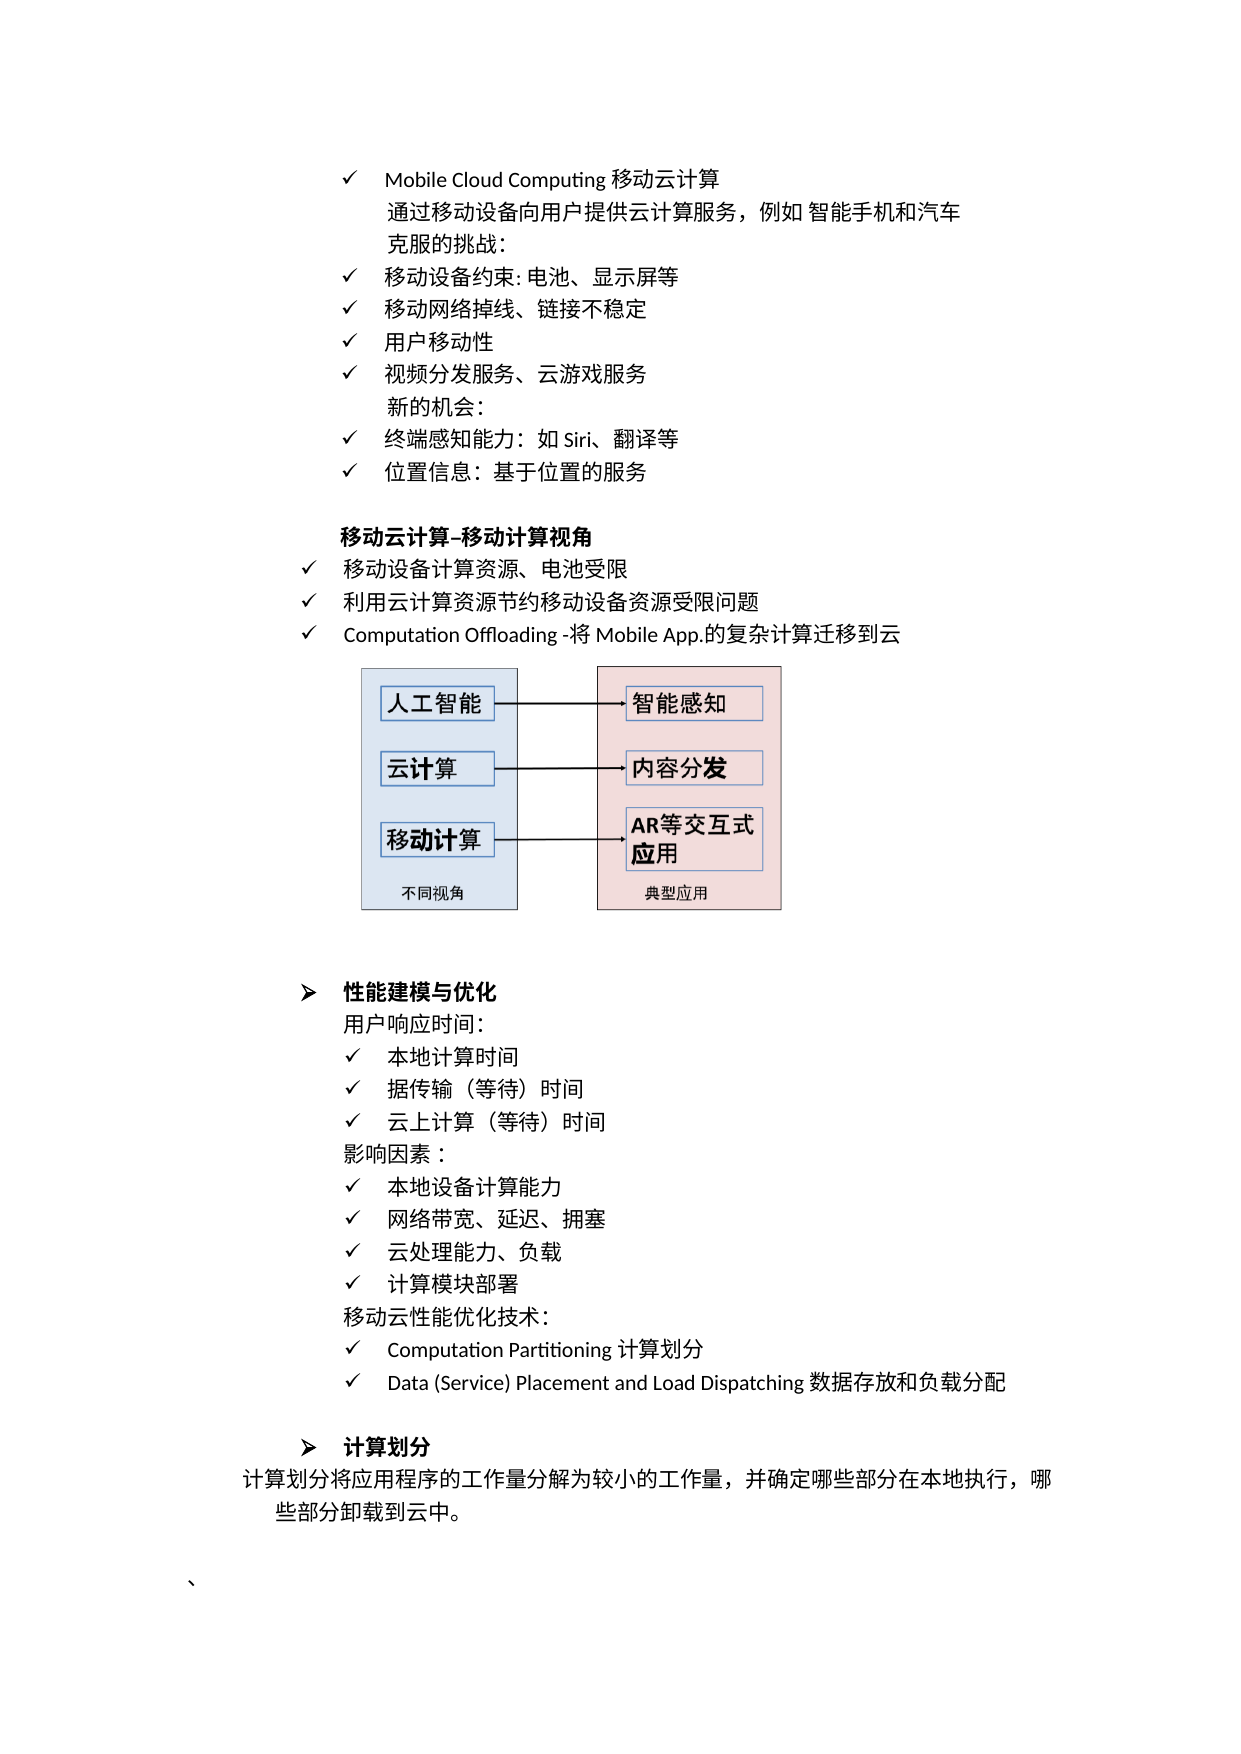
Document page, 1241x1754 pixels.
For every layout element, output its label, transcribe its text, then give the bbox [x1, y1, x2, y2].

list 终端感知能力：如Siri、翻译等 [341, 422, 1053, 454]
list 本地计算时间 [344, 1039, 1053, 1072]
list 性能建模与优化 [300, 974, 1053, 1007]
text 移动云性能优化技术： [344, 1299, 1053, 1332]
list 本地设备计算能力 [344, 1169, 1053, 1202]
list 计算划分 [300, 1429, 1053, 1462]
list 通过移动设备向用户提供云计算服务，例如 智能手机和汽车 [344, 194, 1053, 227]
list Computation Offloading -将Mobile App.的复杂计算迁移到云 [300, 617, 1053, 649]
list 视频分发服务、云游戏服务 [341, 357, 1053, 389]
list 移动设备计算资源、电池受限 [300, 552, 1053, 584]
list 新的机会： [344, 389, 1053, 422]
list 据传输（等待）时间 [344, 1072, 1053, 1104]
list 云上计算（等待）时间 [344, 1104, 1053, 1137]
text 、 [187, 1559, 1053, 1592]
list 影响因素 ： [344, 1137, 1053, 1169]
list 克服的挑战： [344, 227, 1053, 259]
text 计算划分将应用程序的工作量分解为较小的工作量，并确定哪些部分在本地执行，哪些部分卸载到云中。 [187, 1462, 1053, 1527]
list 移动设备约束: 电池、显示屏等 [341, 259, 1053, 292]
list 用户响应时间： [344, 1007, 1053, 1039]
list 利用云计算资源节约移动设备资源受限问题 [300, 584, 1053, 617]
list Data (Service) Placement and Load Dispatching 数据存放和负载分配 [344, 1364, 1053, 1397]
list 用户移动性 [341, 324, 1053, 357]
list 计算模块部署 [344, 1267, 1053, 1299]
list Mobile Cloud Computing 移动云计算 [341, 162, 1053, 194]
list 位置信息：基于位置的服务 [341, 454, 1053, 487]
text 移动云计算–移动计算视角 [187, 519, 1053, 552]
picture [343, 649, 827, 916]
list Computation Partitioning 计算划分 [344, 1332, 1053, 1364]
list 网络带宽、延迟、拥塞 [344, 1202, 1053, 1234]
list 移动网络掉线、链接不稳定 [341, 292, 1053, 324]
list 云处理能力、负载 [344, 1234, 1053, 1267]
